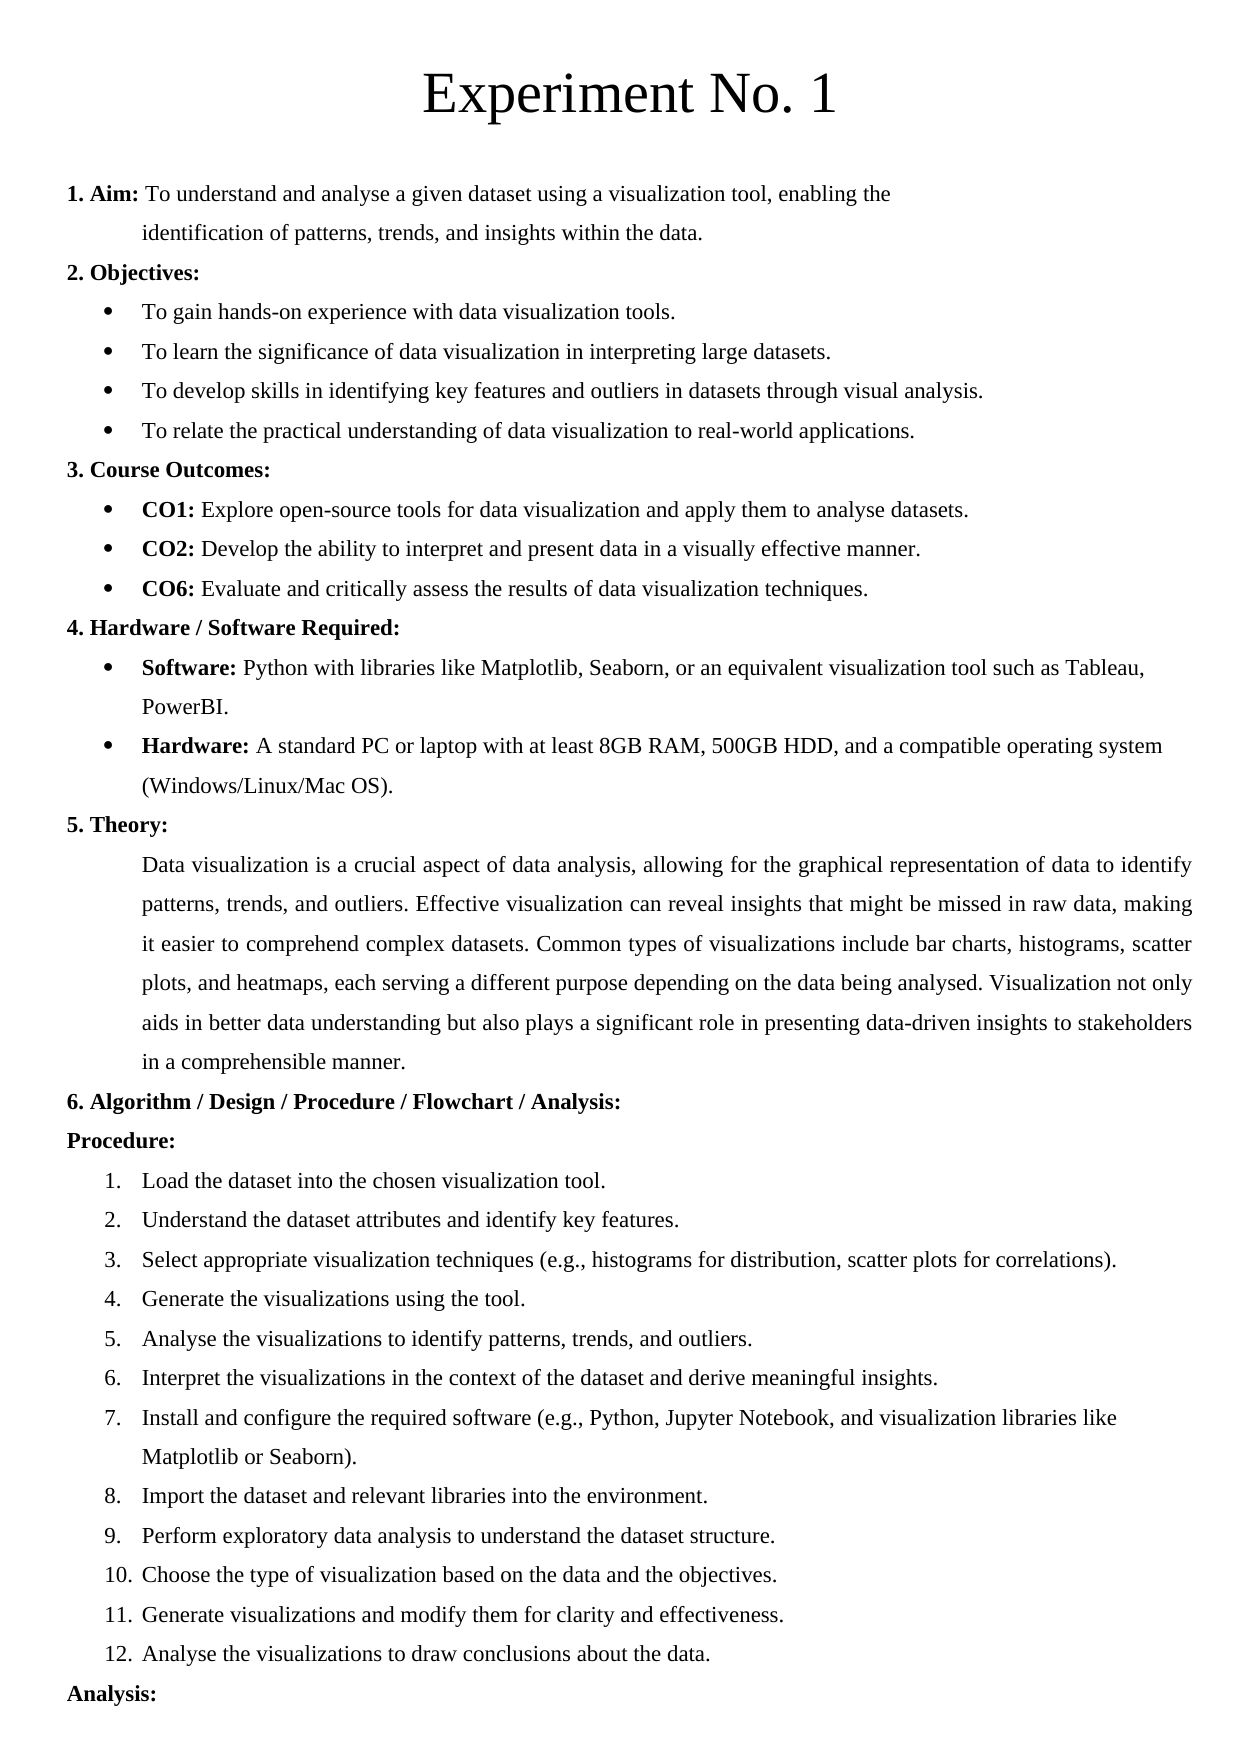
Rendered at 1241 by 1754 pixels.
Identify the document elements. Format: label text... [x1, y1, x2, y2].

list Perform exploratory data analysis to understand the dataset structure. [104, 1522, 1194, 1548]
text 5. Theory: [67, 811, 1194, 838]
list CO2: Develop the ability to interpret and present data in a visually effective manner. [104, 535, 1194, 561]
text 3. Course Outcomes: [67, 456, 1194, 482]
list Analyse the visualizations to draw conclusions about the data. [104, 1641, 1194, 1667]
list Import the dataset and relevant libraries into the environment. [104, 1483, 1194, 1509]
list Analyse the visualizations to identify patterns, trends, and outliers. [104, 1325, 1194, 1351]
list Generate the visualizations using the tool. [104, 1285, 1194, 1312]
list To gain hands-on experience with data visualization tools. [104, 298, 1194, 324]
text Procedure: [67, 1127, 1194, 1154]
text 1. Aim: To understand and analyse a given dataset using a visualization tool, enabling the [67, 180, 1194, 206]
list Select appropriate visualization techniques (e.g., histograms for distribution, scatter plots for correlations). [104, 1246, 1194, 1272]
list Choose the type of visualization based on the data and the objectives. [104, 1562, 1194, 1588]
list CO1: Explore open-source tools for data visualization and apply them to analyse datasets. [104, 496, 1194, 522]
list Load the dataset into the chosen visualization tool. [104, 1167, 1194, 1193]
list To relate the practical understanding of data visualization to real-world applications. [104, 417, 1194, 443]
list Install and configure the required software (e.g., Python, Jupyter Notebook, and visualization libraries like Matplotlib or Seaborn). [104, 1404, 1194, 1469]
text 2. Objectives: [67, 259, 1194, 285]
list To learn the significance of data visualization in interpreting large datasets. [104, 338, 1194, 364]
list Hardware: A standard PC or laptop with at least 8GB RAM, 500GB HDD, and a compatible operating system (Windows/Linux/Mac OS). [104, 732, 1194, 798]
text Analysis: [67, 1680, 1194, 1706]
text 6. Algorithm / Design / Procedure / Flowchart / Analysis: [67, 1088, 1194, 1114]
list Software: Python with libraries like Matplotlib, Seaborn, or an equivalent visualization tool such as Tableau, PowerBI. [104, 653, 1194, 719]
text To study and analyze given dataset using visualization tool Experiment No. 1 [67, 58, 1194, 125]
text Data visualization is a crucial aspect of data analysis, allowing for the graphical representation of data to identify patterns, trends, and outliers. Effective visualization can reveal insights that might be missed in raw data, making it easier to comprehend complex datasets. Common types of visualizations include bar charts, histograms, scatter plots, and heatmaps, each serving a different purpose depending on the data being analysed. Visualization not only aids in better data understanding but also plays a significant role in presenting data-driven insights to stakeholders in a comprehensible manner. [142, 851, 1194, 1075]
list Interpret the visualizations in the context of the dataset and derive meaningful insights. [104, 1364, 1194, 1391]
list To develop skills in identifying key features and outliers in datasets through visual analysis. [104, 377, 1194, 403]
text identification of patterns, trends, and insights within the data. [67, 219, 1194, 246]
list CO6: Evaluate and critically assess the results of data visualization techniques. [104, 574, 1194, 601]
list Understand the dataset attributes and identify key features. [104, 1206, 1194, 1233]
text 4. Hardware / Software Required: [67, 614, 1194, 640]
list Generate visualizations and modify them for clarity and effectiveness. [104, 1601, 1194, 1627]
